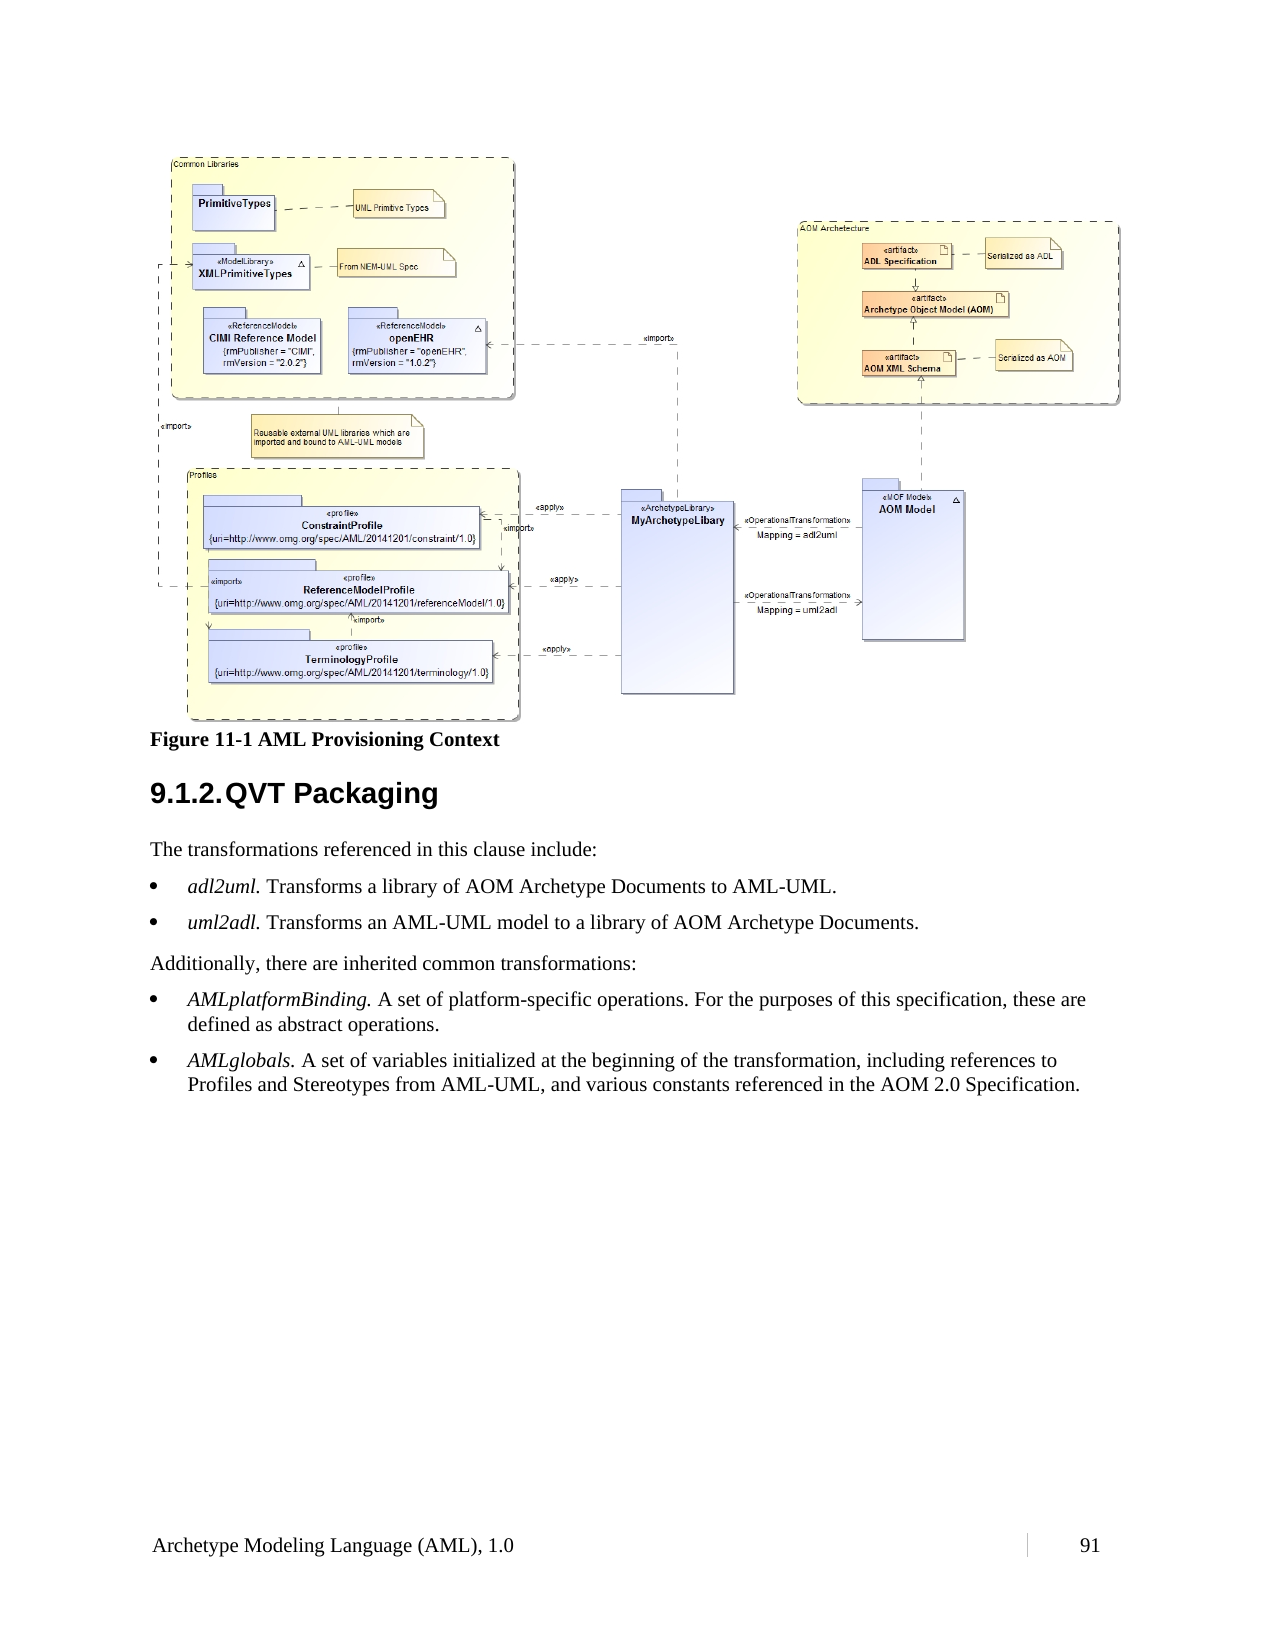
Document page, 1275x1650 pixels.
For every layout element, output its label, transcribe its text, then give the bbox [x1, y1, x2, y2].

text AMLplatformBinding. A set of platform-specific operations. For the purposes of this specification, these are defined as abstract operations. [150, 987, 1125, 1036]
text uml2adl. Transforms an AML-UML model to a library of AOM Archetype Documents. [150, 910, 1125, 934]
subtitle QVT Packaging [150, 776, 1125, 810]
text Additionally, there are inherited common transformations: [150, 951, 1125, 975]
text AMLglobals. A set of variables initialized at the beginning of the transformation, including references to Profiles and Stereotypes from AML-UML, and various constants referenced in the AOM 2.0 Specification. [150, 1048, 1125, 1096]
text adl2uml. Transforms a library of AOM Archetype Documents to AML-UML. [150, 873, 1125, 898]
text The transformations referenced in this clause include: [150, 837, 1125, 861]
picture [150, 150, 1125, 727]
